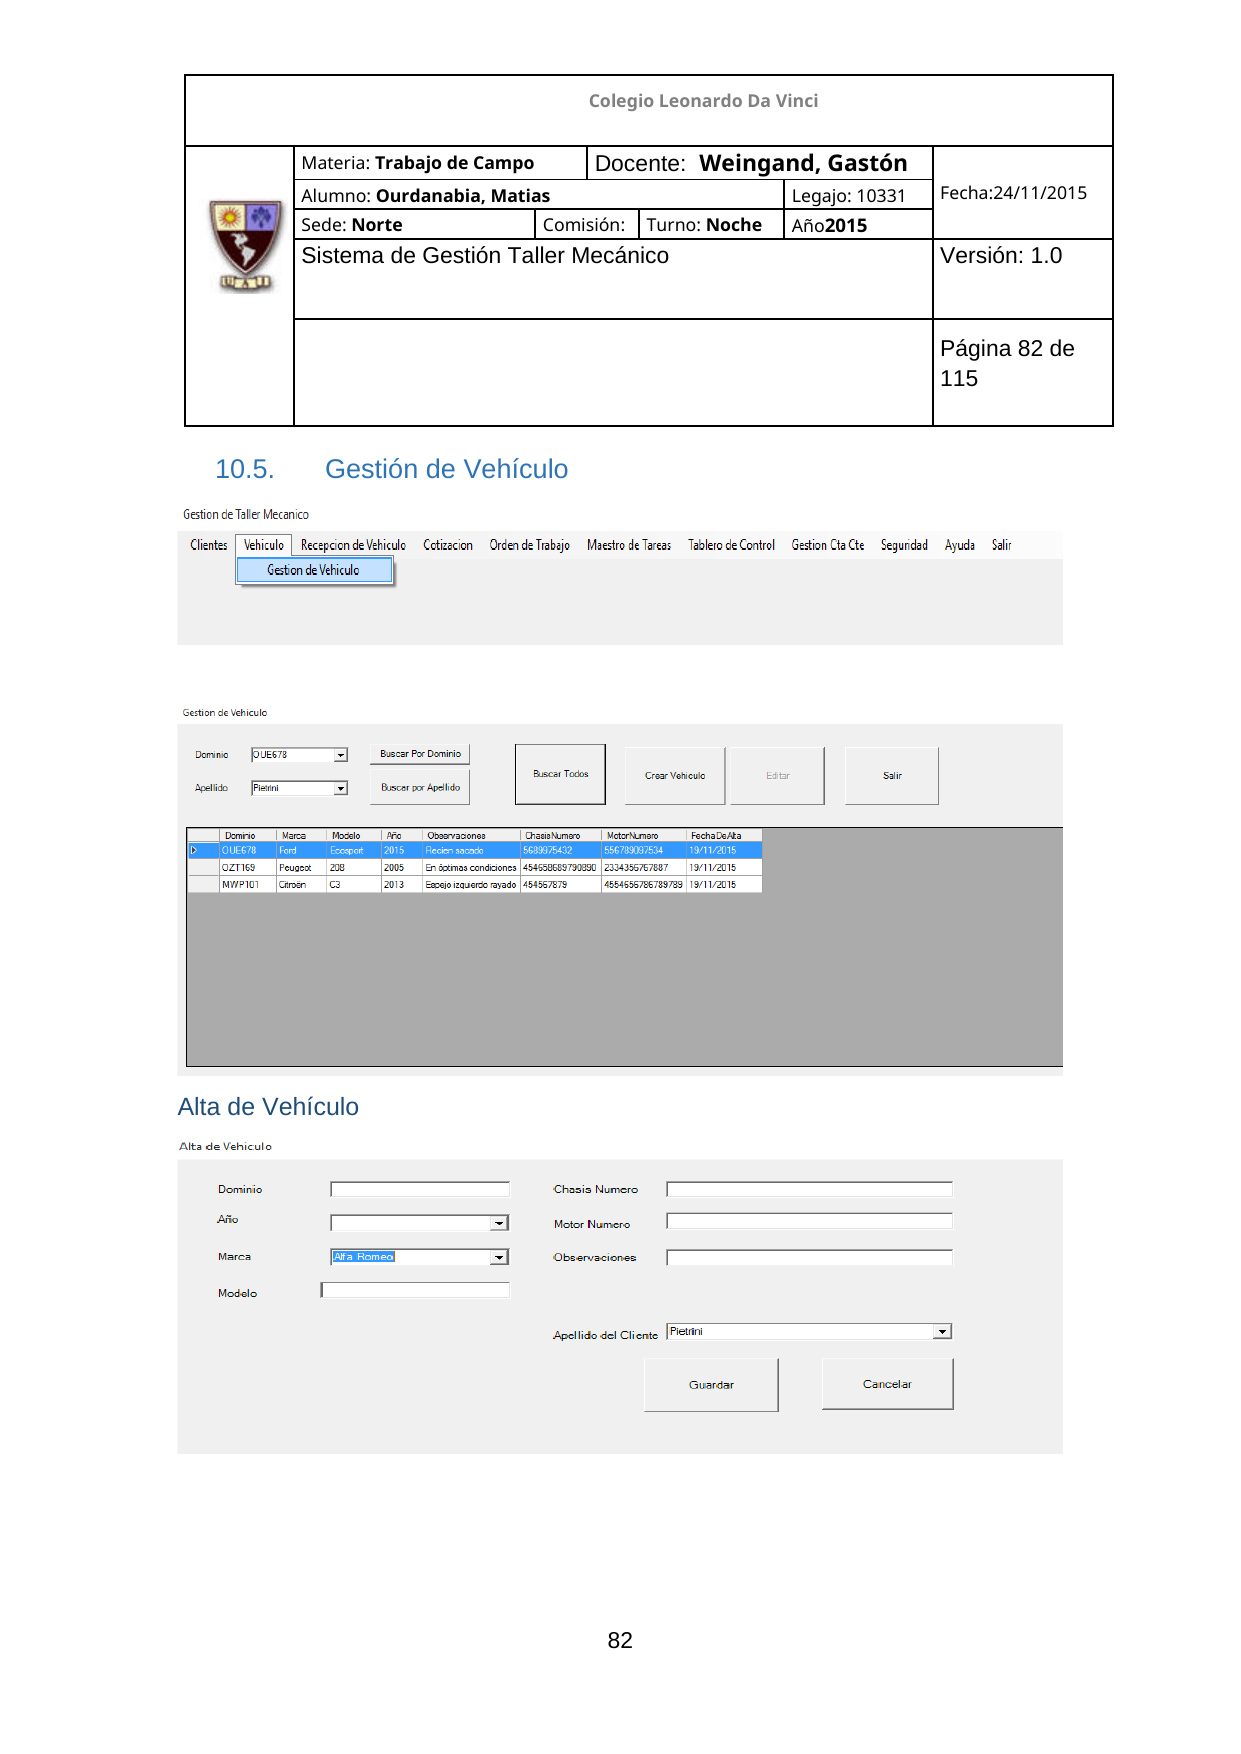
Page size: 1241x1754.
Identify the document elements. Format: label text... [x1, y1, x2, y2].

picture [177, 1137, 1063, 1454]
subtitle Gestión de Vehículo [215, 453, 1063, 484]
subtitle Alta de Vehículo [177, 1092, 1063, 1120]
picture [177, 501, 1063, 645]
picture [177, 703, 1063, 1076]
